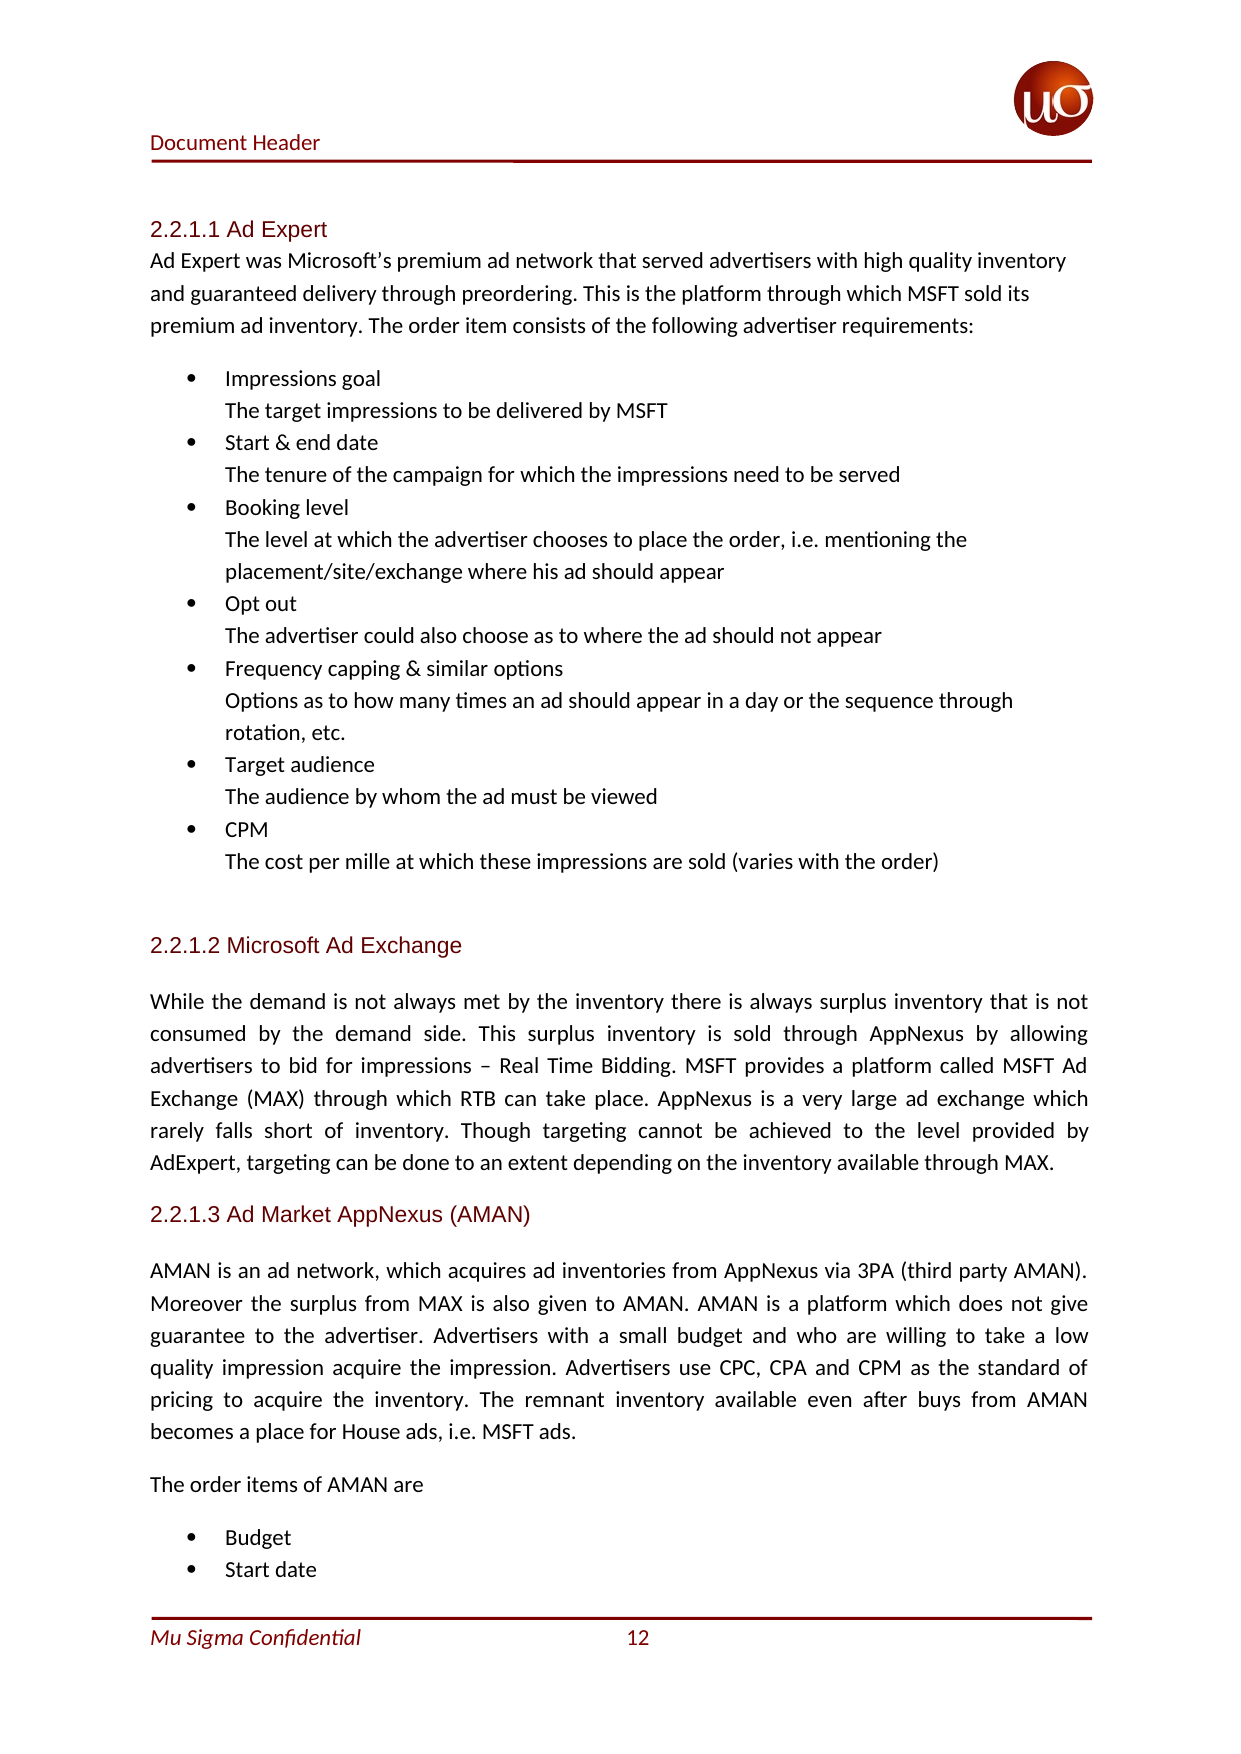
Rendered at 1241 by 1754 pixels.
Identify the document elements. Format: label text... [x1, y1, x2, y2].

text While the demand is not always met by the inventory there is always surplus inventory that is not consumed by the demand side. This surplus inventory is sold through AppNexus by allowing advertisers to bid for impressions – Real Time Bidding. MSFT provides a platform called MSFT Ad Exchange (MAX) through which RTB can take place. AppNexus is a very large ad exchange which rarely falls short of inventory. Though targeting cannot be achieved to the level provided by AdExpert, targeting can be done to an extent depending on the inventory available through MAX. [150, 987, 1090, 1176]
subtitle 2.2.1.3 Ad Market AppNexus (AMAN) [150, 1201, 1090, 1228]
list Frequency capping & similar options [187, 654, 1090, 682]
list Opt out [187, 589, 1090, 617]
text AMAN is an ad network, which acquires ad inventories from AppNexus via 3PA (third party AMAN). Moreover the surplus from MAX is also given to AMAN. AMAN is a platform which does not give guarantee to the advertiser. Advertisers with a small budget and who are willing to take a low quality impression acquire the impression. Advertisers use CPC, CPA and CPM as the standard of pricing to acquire the inventory. The remnant inventory available even after buys from AMAN becomes a place for House ads, i.e. MSFT ads. [150, 1256, 1090, 1445]
list The cost per mille at which these impressions are sold (varies with the order) [225, 847, 1090, 875]
picture [1013, 60, 1094, 136]
subtitle 2.2.1.2 Microsoft Ad Exchange [150, 932, 1090, 958]
text Ad Expert was Microsoft’s premium ad network that served advertisers with high quality inventory and guaranteed delivery through preordering. This is the platform through which MSFT sold its premium ad inventory. The order item consists of the following advertiser requirements: [150, 247, 1090, 339]
list The level at which the advertiser chooses to place the order, i.e. mentioning the placement/site/exchange where his ad should appear [225, 525, 1090, 585]
list Start & end date [187, 428, 1090, 456]
text The order items of AMAN are [150, 1470, 1090, 1498]
subtitle 2.2.1.1 Ad Expert [150, 216, 1090, 243]
list Booking level [187, 493, 1090, 521]
list The tenure of the campaign for which the impressions need to be served [225, 461, 1090, 489]
list The advertiser could also choose as to where the ad should not appear [225, 622, 1090, 649]
list The audience by whom the ad must be viewed [225, 782, 1090, 811]
list The target impressions to be delivered by MSFT [225, 396, 1090, 424]
list Target audience [187, 750, 1090, 778]
list Options as to how many times an ad should appear in a day or the sequence through rotation, etc. [225, 686, 1090, 746]
list Start date [187, 1556, 1090, 1584]
list Impressions goal [187, 364, 1090, 392]
list CPM [187, 815, 1090, 843]
list Budget [187, 1523, 1090, 1551]
